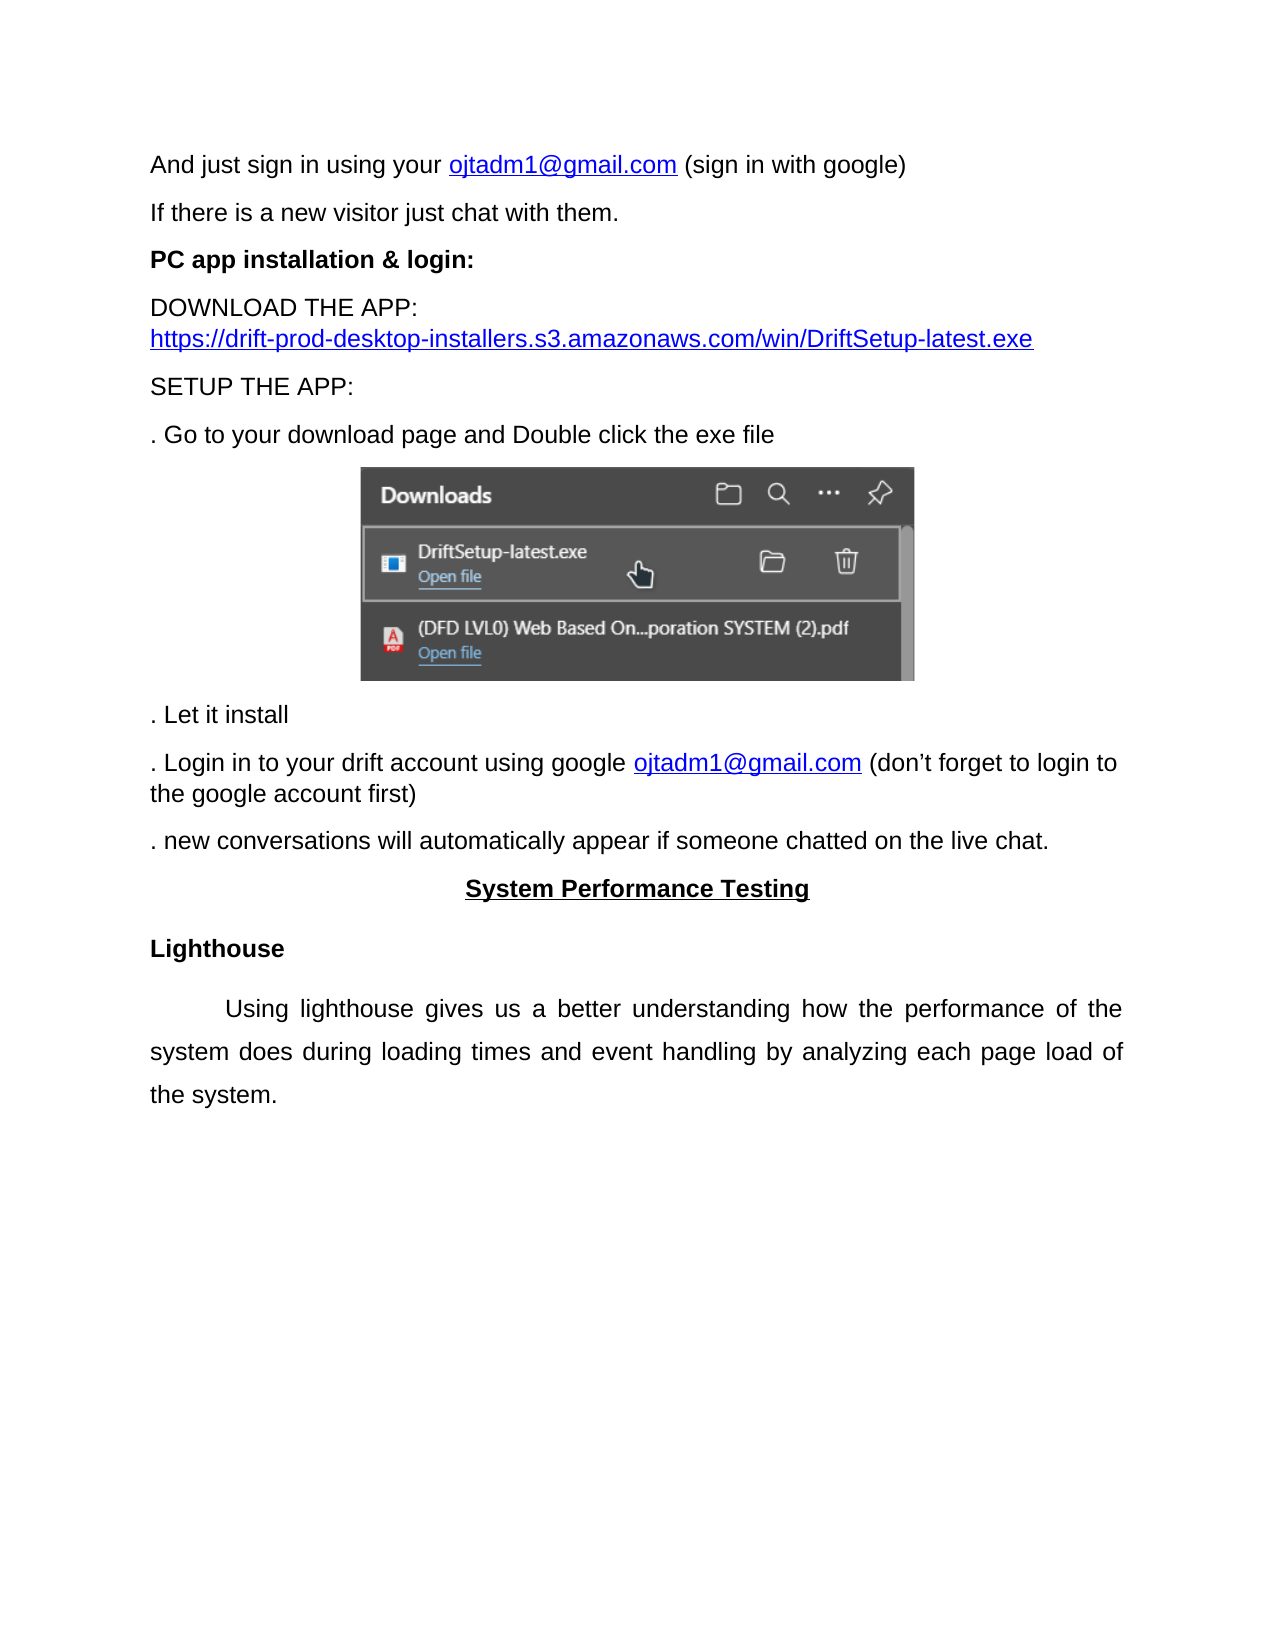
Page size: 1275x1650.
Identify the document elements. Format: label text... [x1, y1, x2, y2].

text Lighthouse [150, 934, 1125, 963]
text Using lighthouse gives us a better understanding how the performance of the system does during loading times and event handling by analyzing each page load of the system. [150, 994, 1125, 1109]
text PC app installation & login: [150, 245, 1125, 274]
text And just sign in using your ojtadm1@gmail.com (sign in with google) [150, 150, 1125, 179]
text . Login in to your drift account using google ojtadm1@gmail.com (don’t forget to login to the google account first) [150, 748, 1125, 807]
text DOWNLOAD THE APP: https://drift-prod-desktop-installers.s3.amazonaws.com/win/DriftSetup-latest.exe [150, 293, 1125, 353]
text SETUP THE APP: [150, 372, 1125, 401]
text . new conversations will automatically appear if someone chatted on the live chat. [150, 826, 1125, 855]
text . Let it install [150, 700, 1125, 729]
text System Performance Testing [150, 874, 1125, 903]
picture [360, 467, 915, 681]
text If there is a new visitor just chat with them. [150, 198, 1125, 226]
text . Go to your download page and Double click the exe file [150, 419, 1125, 448]
